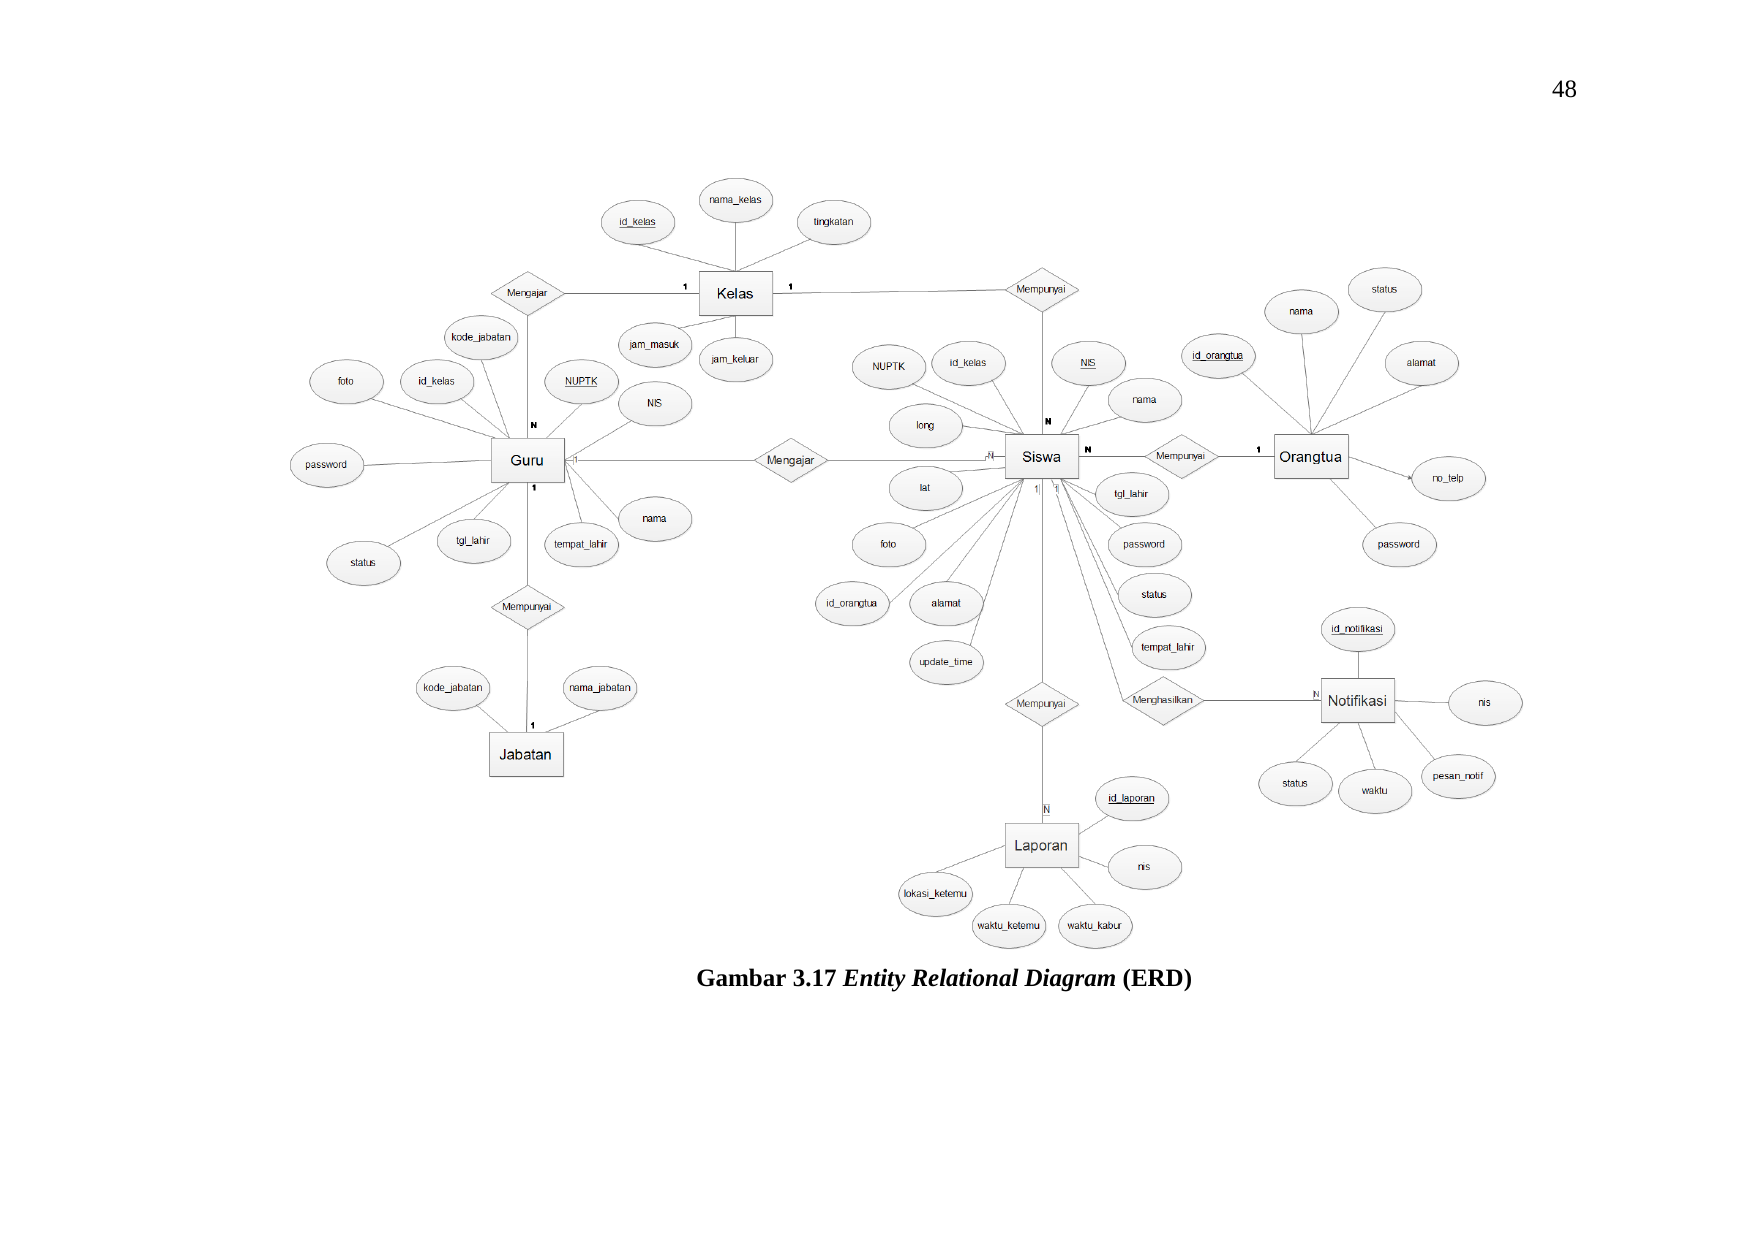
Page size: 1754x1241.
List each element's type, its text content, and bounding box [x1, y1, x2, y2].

picture [289, 177, 1524, 950]
